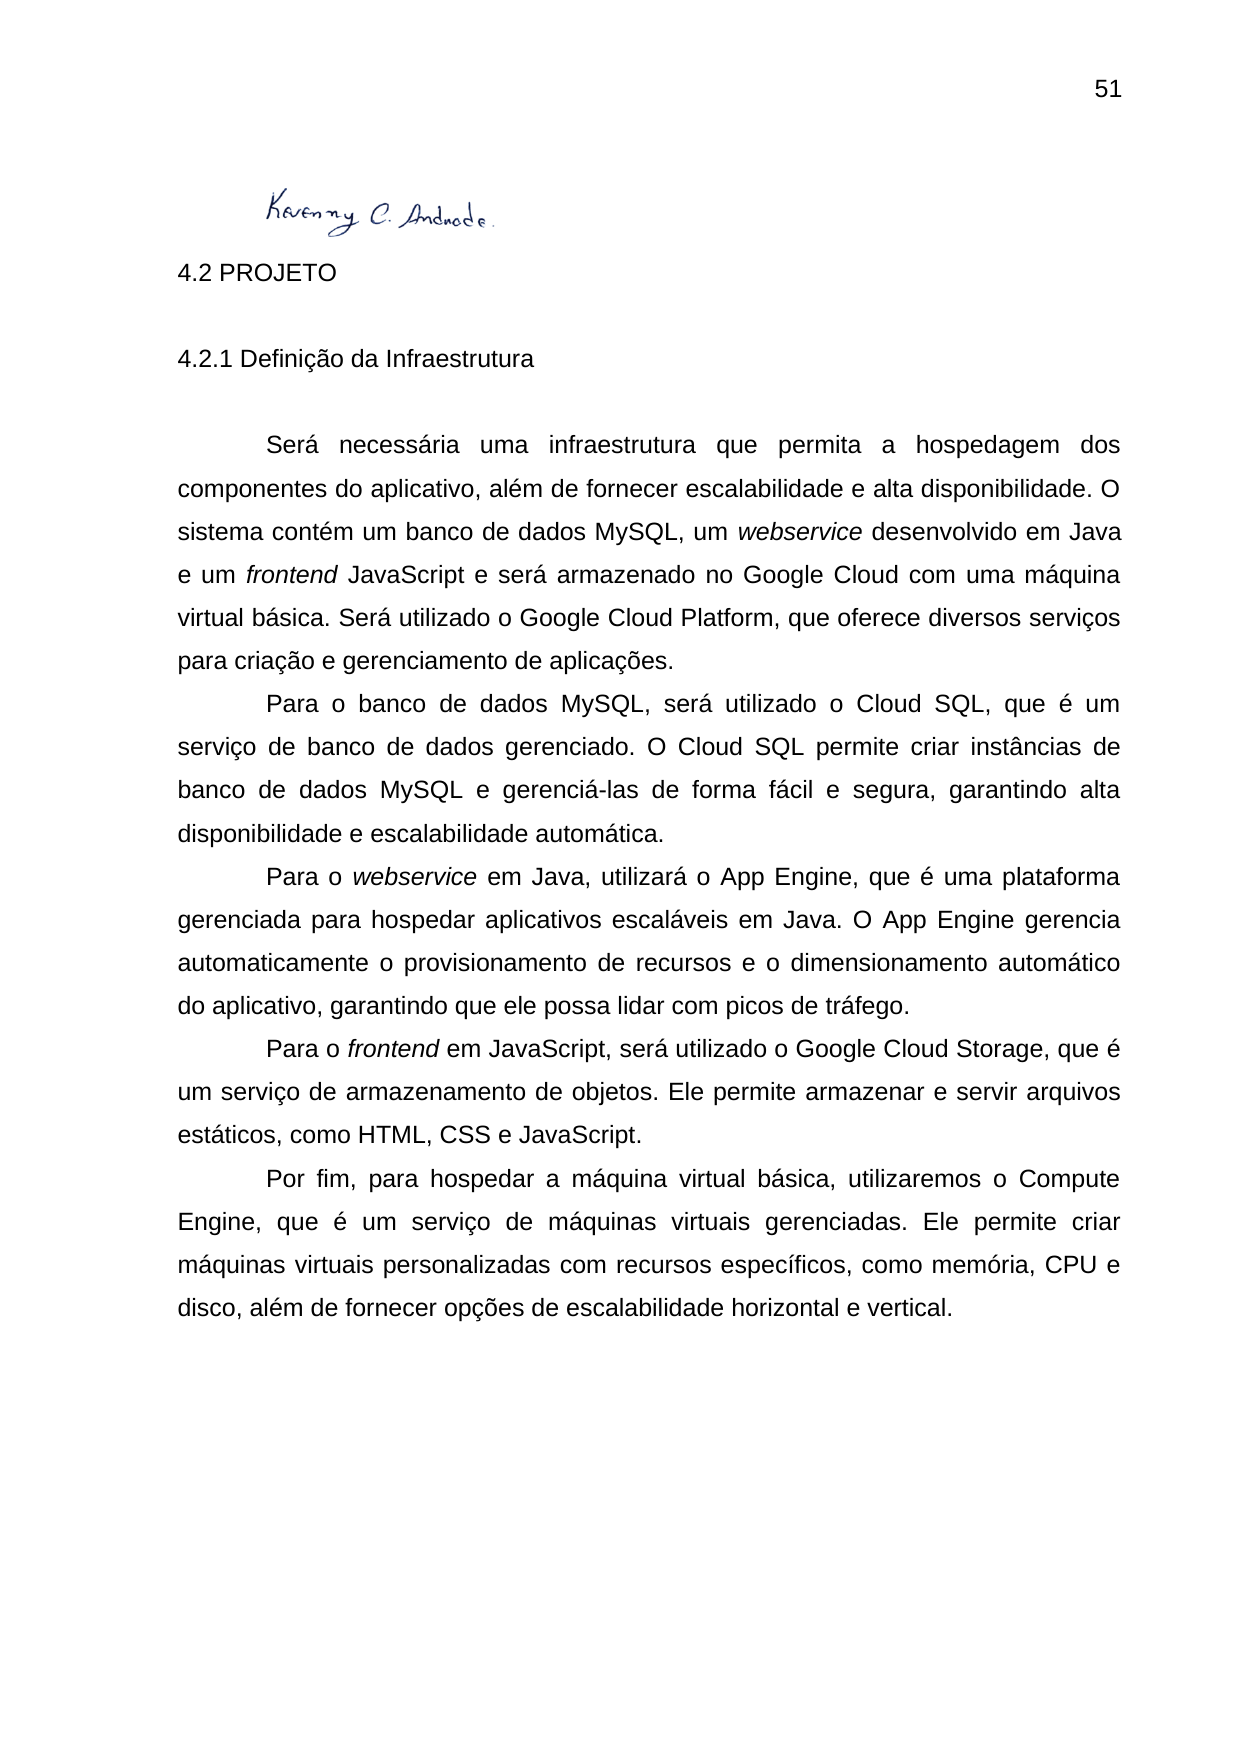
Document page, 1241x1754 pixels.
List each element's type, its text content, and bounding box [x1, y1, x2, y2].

subtitle 4.2.1 Definição da Infraestrutura [177, 344, 1122, 373]
text Para o banco de dados MySQL, será utilizado o Cloud SQL, que é um serviço de banco de dados gerenciado. O Cloud SQL permite criar instâncias de banco de dados MySQL e gerenciá-las de forma fácil e segura, garantindo alta disponibilidade e escalabilidade automática. [177, 689, 1122, 847]
text Para o webservice em Java, utilizará o App Engine, que é uma plataforma gerenciada para hospedar aplicativos escaláveis em Java. O App Engine gerencia automaticamente o provisionamento de recursos e o dimensionamento automático do aplicativo, garantindo que ele possa lidar com picos de tráfego. [177, 862, 1122, 1020]
picture [177, 177, 593, 258]
text Por fim, para hospedar a máquina virtual básica, utilizaremos o Compute Engine, que é um serviço de máquinas virtuais gerenciadas. Ele permite criar máquinas virtuais personalizadas com recursos específicos, como memória, CPU e disco, além de fornecer opções de escalabilidade horizontal e vertical. [177, 1163, 1122, 1322]
text Para o frontend em JavaScript, será utilizado o Google Cloud Storage, que é um serviço de armazenamento de objetos. Ele permite armazenar e servir arquivos estáticos, como HTML, CSS e JavaScript. [177, 1034, 1122, 1149]
text Será necessária uma infraestrutura que permita a hospedagem dos componentes do aplicativo, além de fornecer escalabilidade e alta disponibilidade. O sistema contém um banco de dados MySQL, um webservice desenvolvido em Java e um frontend JavaScript e será armazenado no Google Cloud com uma máquina virtual básica. Será utilizado o Google Cloud Platform, que oferece diversos serviços para criação e gerenciamento de aplicações. [177, 430, 1122, 675]
subtitle 4.2 PROJETO [177, 258, 1122, 287]
